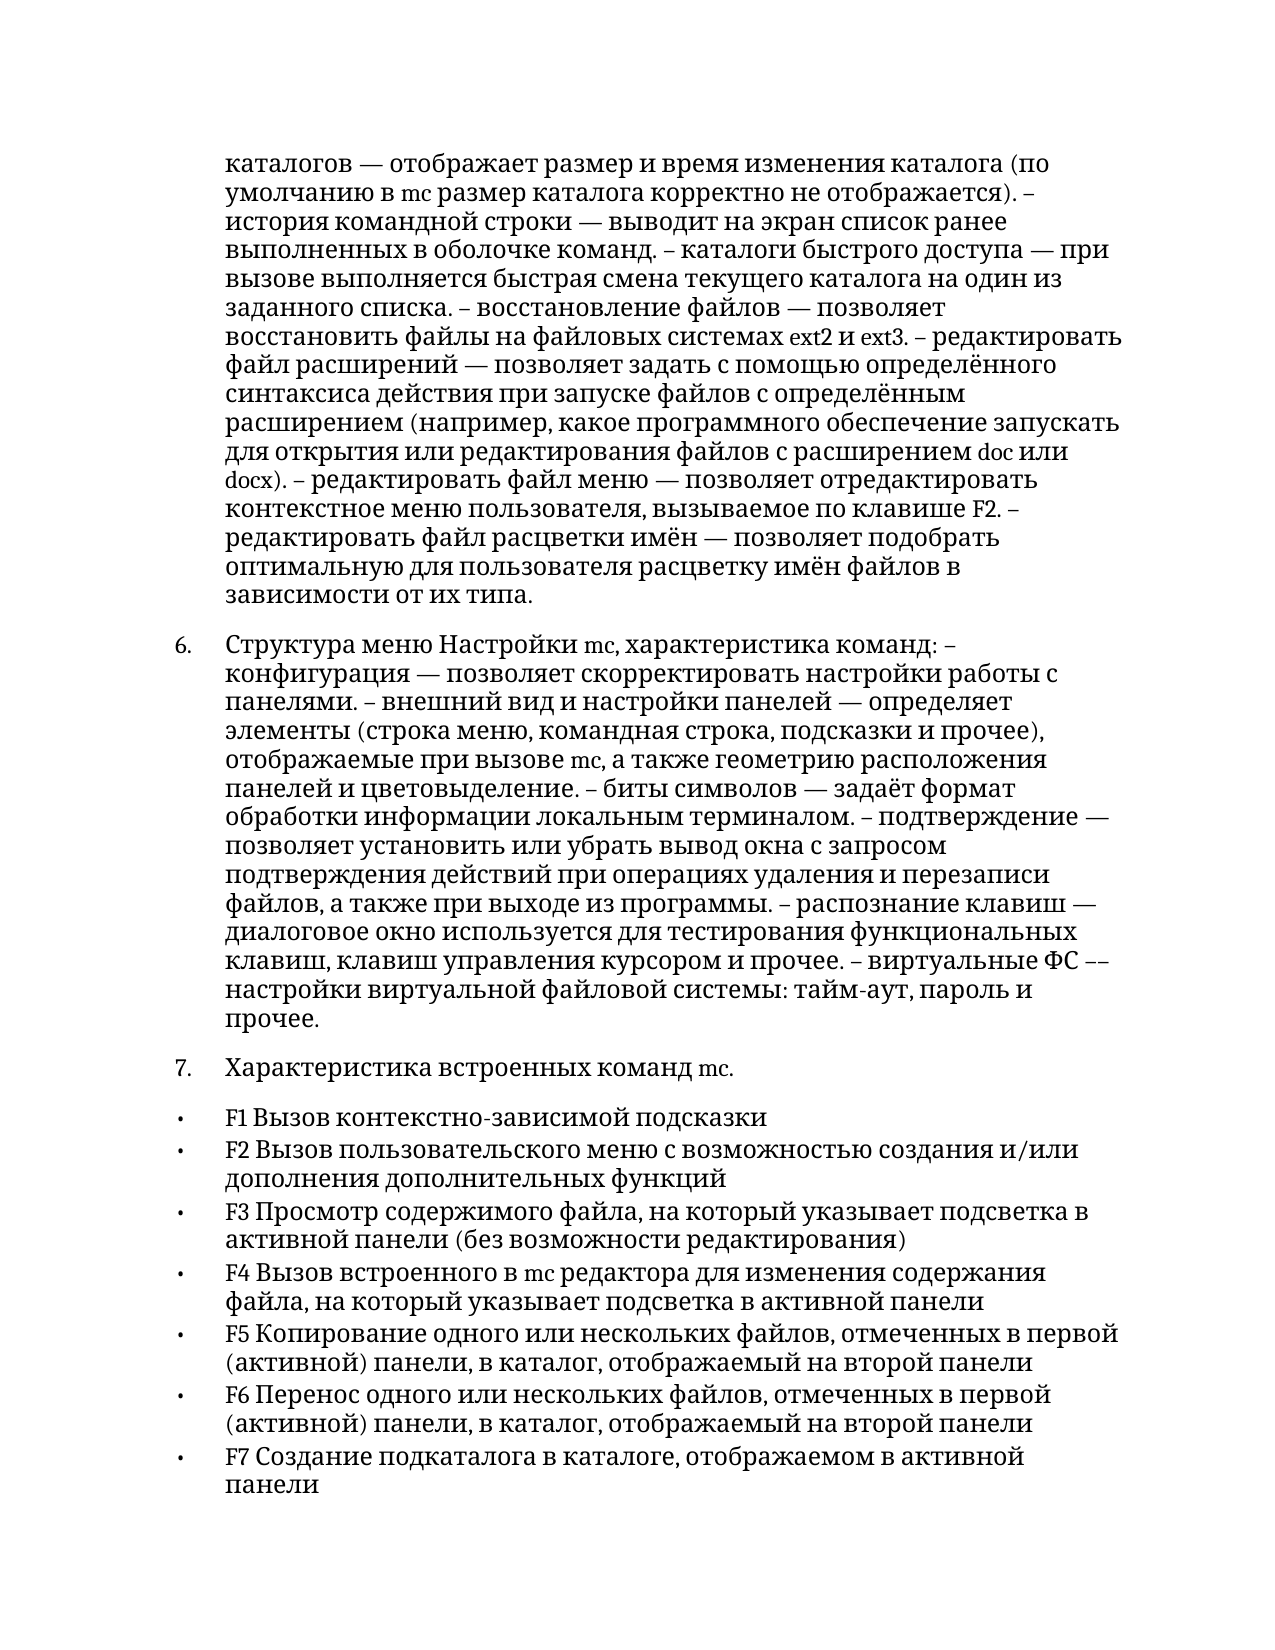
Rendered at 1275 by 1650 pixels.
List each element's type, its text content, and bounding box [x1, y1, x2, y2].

list F4 Вызов встроенного в mc редактора для изменения содержания файла, на который указывает подсветка в активной панели [175, 1259, 1125, 1316]
list F6 Перенос одного или нескольких файлов, отмеченных в первой (активной) панели, в каталог, отображаемый на второй панели [175, 1381, 1125, 1439]
list Характеристика встроенных команд mc. [175, 1054, 1125, 1083]
list F3 Просмотр содержимого файла, на который указывает подсветка в активной панели (без возможности редактирования) [175, 1197, 1125, 1255]
list Структура меню Настройки mc, характеристика команд: – конфигурация — позволяет скорректировать настройки работы с панелями. – внешний вид и настройки панелей — определяет элементы (строка меню, командная строка, подсказки и прочее), отображаемые при вызове mc, а также геометрию расположения панелей и цветовыделение. – биты символов — задаёт формат обработки информации локальным терминалом. – подтверждение — позволяет установить или убрать вывод окна с запросом подтверждения действий при операциях удаления и перезаписи файлов, а также при выходе из программы. – распознание клавиш — диалоговое окно используется для тестирования функциональных клавиш, клавиш управления курсором и прочее. – виртуальные ФС –– настройки виртуальной файловой системы: тайм-аут, пароль и прочее. [175, 631, 1125, 1033]
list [175, 150, 1125, 610]
list F7 Создание подкаталога в каталоге, отображаемом в активной панели [175, 1442, 1125, 1500]
list F5 Копирование одного или нескольких файлов, отмеченных в первой (активной) панели, в каталог, отображаемый на второй панели [175, 1320, 1125, 1377]
list F2 Вызов пользовательского меню с возможностью создания и/или дополнения дополнительных функций [175, 1136, 1125, 1194]
list F1 Вызов контекстно-зависимой подсказки [175, 1104, 1125, 1132]
